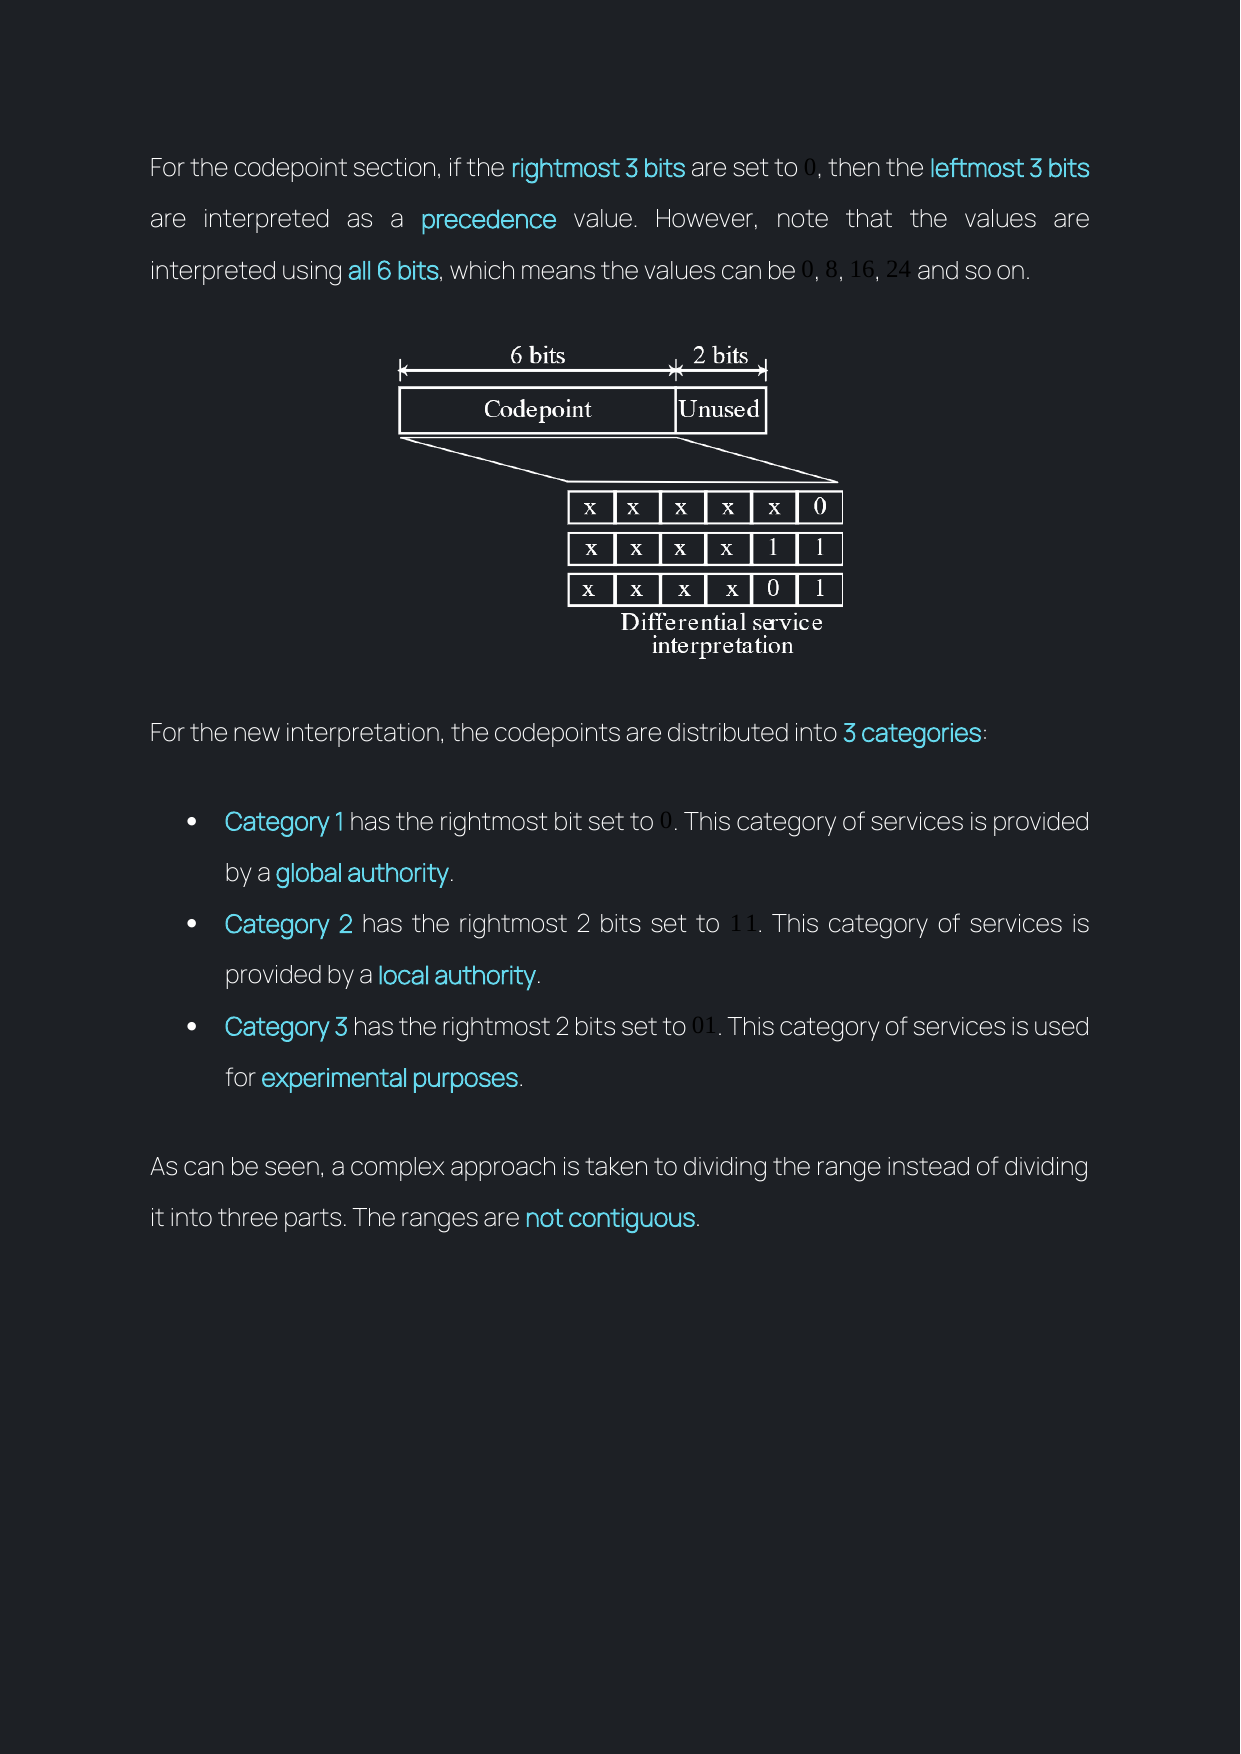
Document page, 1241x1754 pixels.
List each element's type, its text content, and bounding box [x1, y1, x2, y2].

picture [397, 341, 843, 661]
text For the new interpretation, the codepoints are distributed into 3 categories: [150, 715, 1090, 749]
text As can be seen, a complex approach is taken to dividing the range instead of dividing it into three parts. The ranges are not contiguous. [150, 1148, 1090, 1234]
list Category 2 has the rightmost 2 bits set to . This category of services is provided by a local authority. [187, 906, 1090, 991]
list Category 3 has the rightmost 2 bits set to . This category of services is used for experimental purposes. [187, 1008, 1090, 1094]
text For the codepoint section, if the rightmost 3 bits are set to , then the leftmost 3 bits are interpreted as a precedence value. However, note that the values are interpreted using all 6 bits, which means the values can be , , , and so on. [150, 150, 1090, 287]
list Category 1 has the rightmost bit set to . This category of services is provided by a global authority. [187, 803, 1090, 889]
